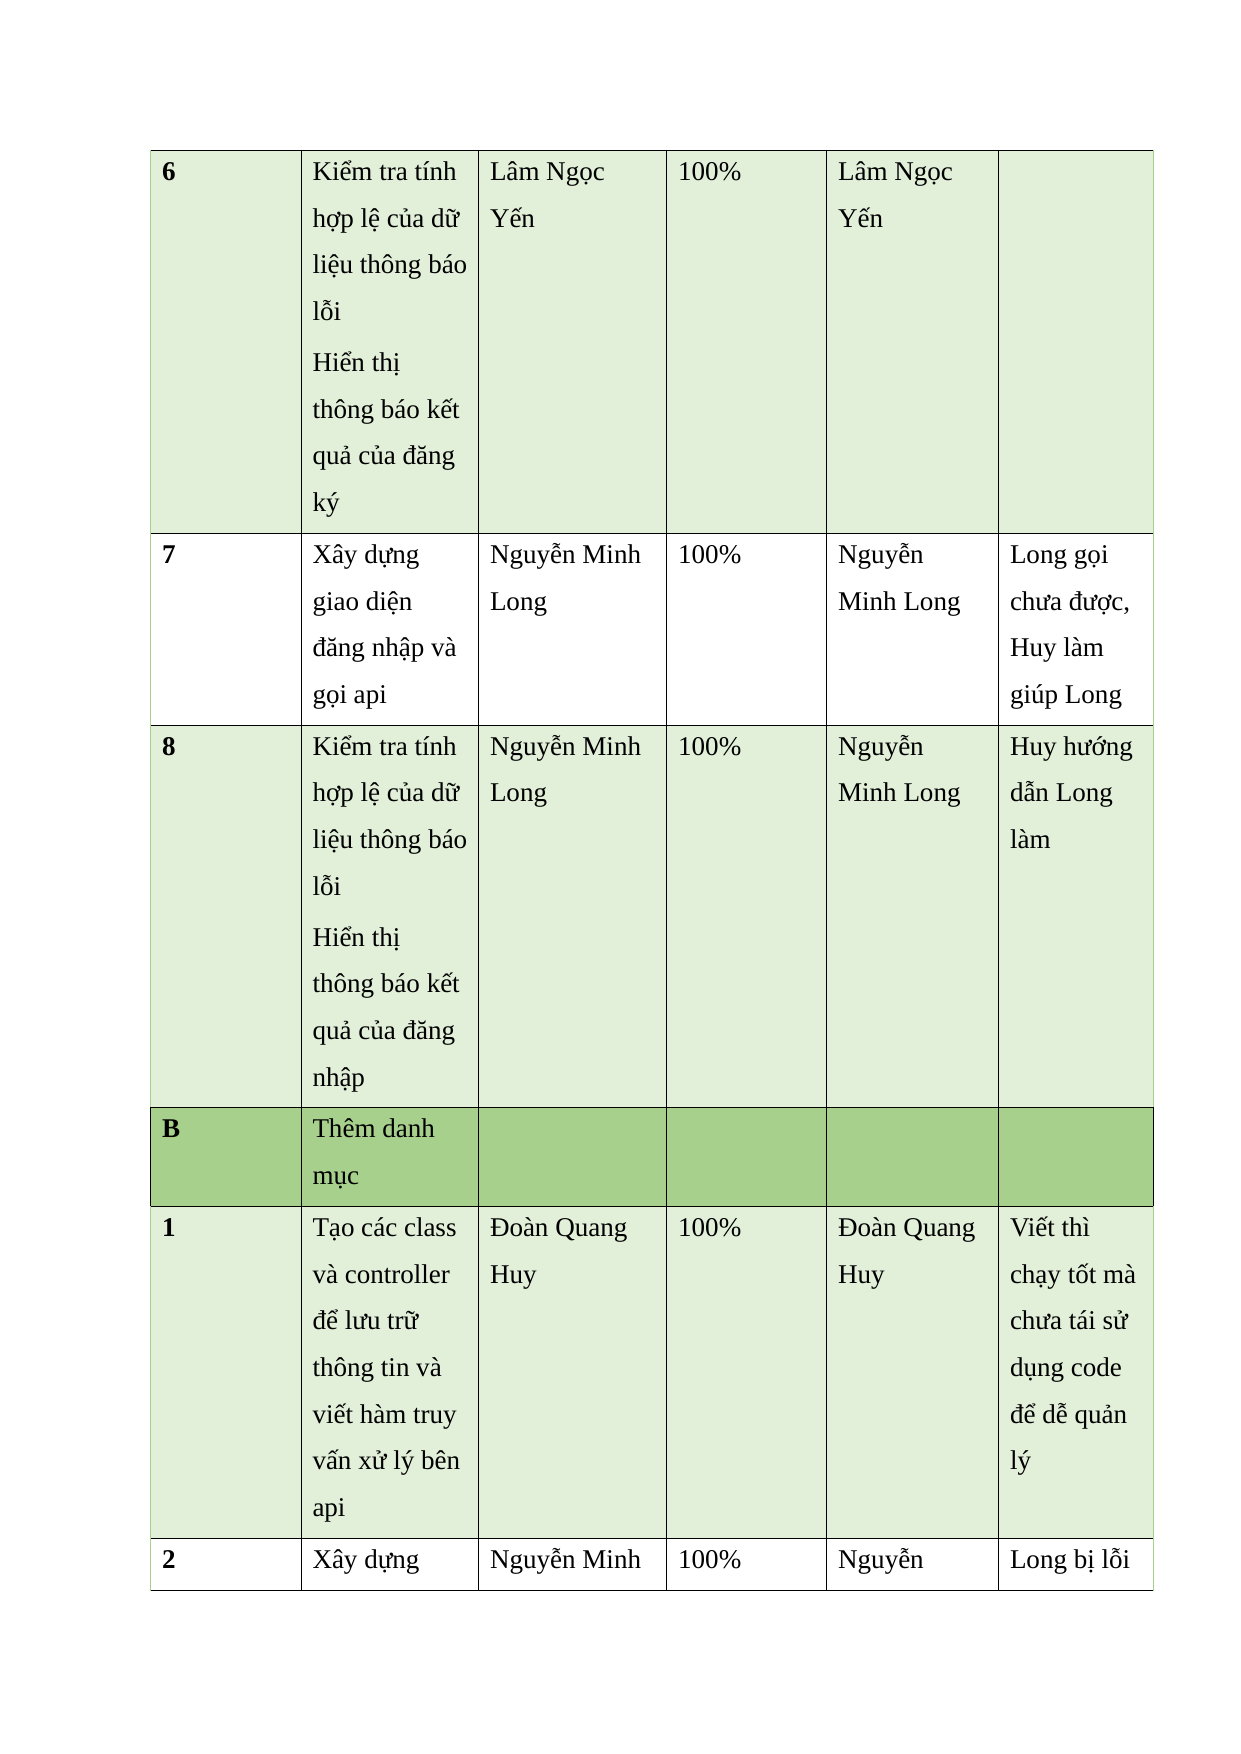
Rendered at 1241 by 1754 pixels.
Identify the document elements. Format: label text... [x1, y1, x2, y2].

table_cell Nguyễn Minh Long [479, 726, 666, 1107]
table_cell Nguyễn Minh Long [479, 1539, 666, 1589]
table_cell Kiểm tra tính hợp lệ của dữ liệu thông báo lỗi Hiển thị thông báo kết quả của đăng nhập [302, 726, 478, 1107]
table_cell [827, 1108, 998, 1206]
table_cell Nguyễn Minh Long [479, 534, 666, 724]
table_cell Viết thì chạy tốt mà chưa tái sử dụng code để dễ quản lý [999, 1207, 1153, 1538]
table_cell Nguyễn Minh Long [827, 1539, 998, 1589]
table_cell 1 [151, 1207, 301, 1538]
table_cell 100% [667, 1207, 826, 1538]
table_cell Tạo các class và controller để lưu trữ thông tin và viết hàm truy vấn xử lý bên api [302, 1207, 478, 1538]
table_cell 100% [667, 151, 826, 533]
table_cell B [151, 1108, 301, 1206]
table_cell 8 [151, 726, 301, 1107]
table_cell [667, 1108, 826, 1206]
table_cell 100% [667, 534, 826, 724]
table_cell 100% [667, 1539, 826, 1589]
table_cell Nguyễn Minh Long [827, 534, 998, 724]
table_cell Lâm Ngọc Yến [479, 151, 666, 533]
table_cell [999, 1108, 1153, 1206]
table_cell [479, 1108, 666, 1206]
table_cell Long gọi chưa được, Huy làm giúp Long [999, 534, 1153, 724]
table_cell 6 [151, 151, 301, 533]
table_cell Xây dựng giao diện đăng nhập và gọi api [302, 534, 478, 724]
table_cell Kiểm tra tính hợp lệ của dữ liệu thông báo lỗi Hiển thị thông báo kết quả của đăng ký [302, 151, 478, 533]
table_cell [999, 151, 1153, 533]
table_cell 2 [151, 1539, 301, 1589]
table_cell 100% [667, 726, 826, 1107]
table_cell Thêm danh mục [302, 1108, 478, 1206]
table_cell Huy hướng dẫn Long làm [999, 726, 1153, 1107]
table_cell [999, 1539, 1153, 1589]
table_cell 7 [151, 534, 301, 724]
table_cell Nguyễn Minh Long [827, 726, 998, 1107]
table_cell Đoàn Quang Huy [827, 1207, 998, 1538]
table_cell Đoàn Quang Huy [479, 1207, 666, 1538]
table_cell Lâm Ngọc Yến [827, 151, 998, 533]
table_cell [302, 1539, 478, 1589]
